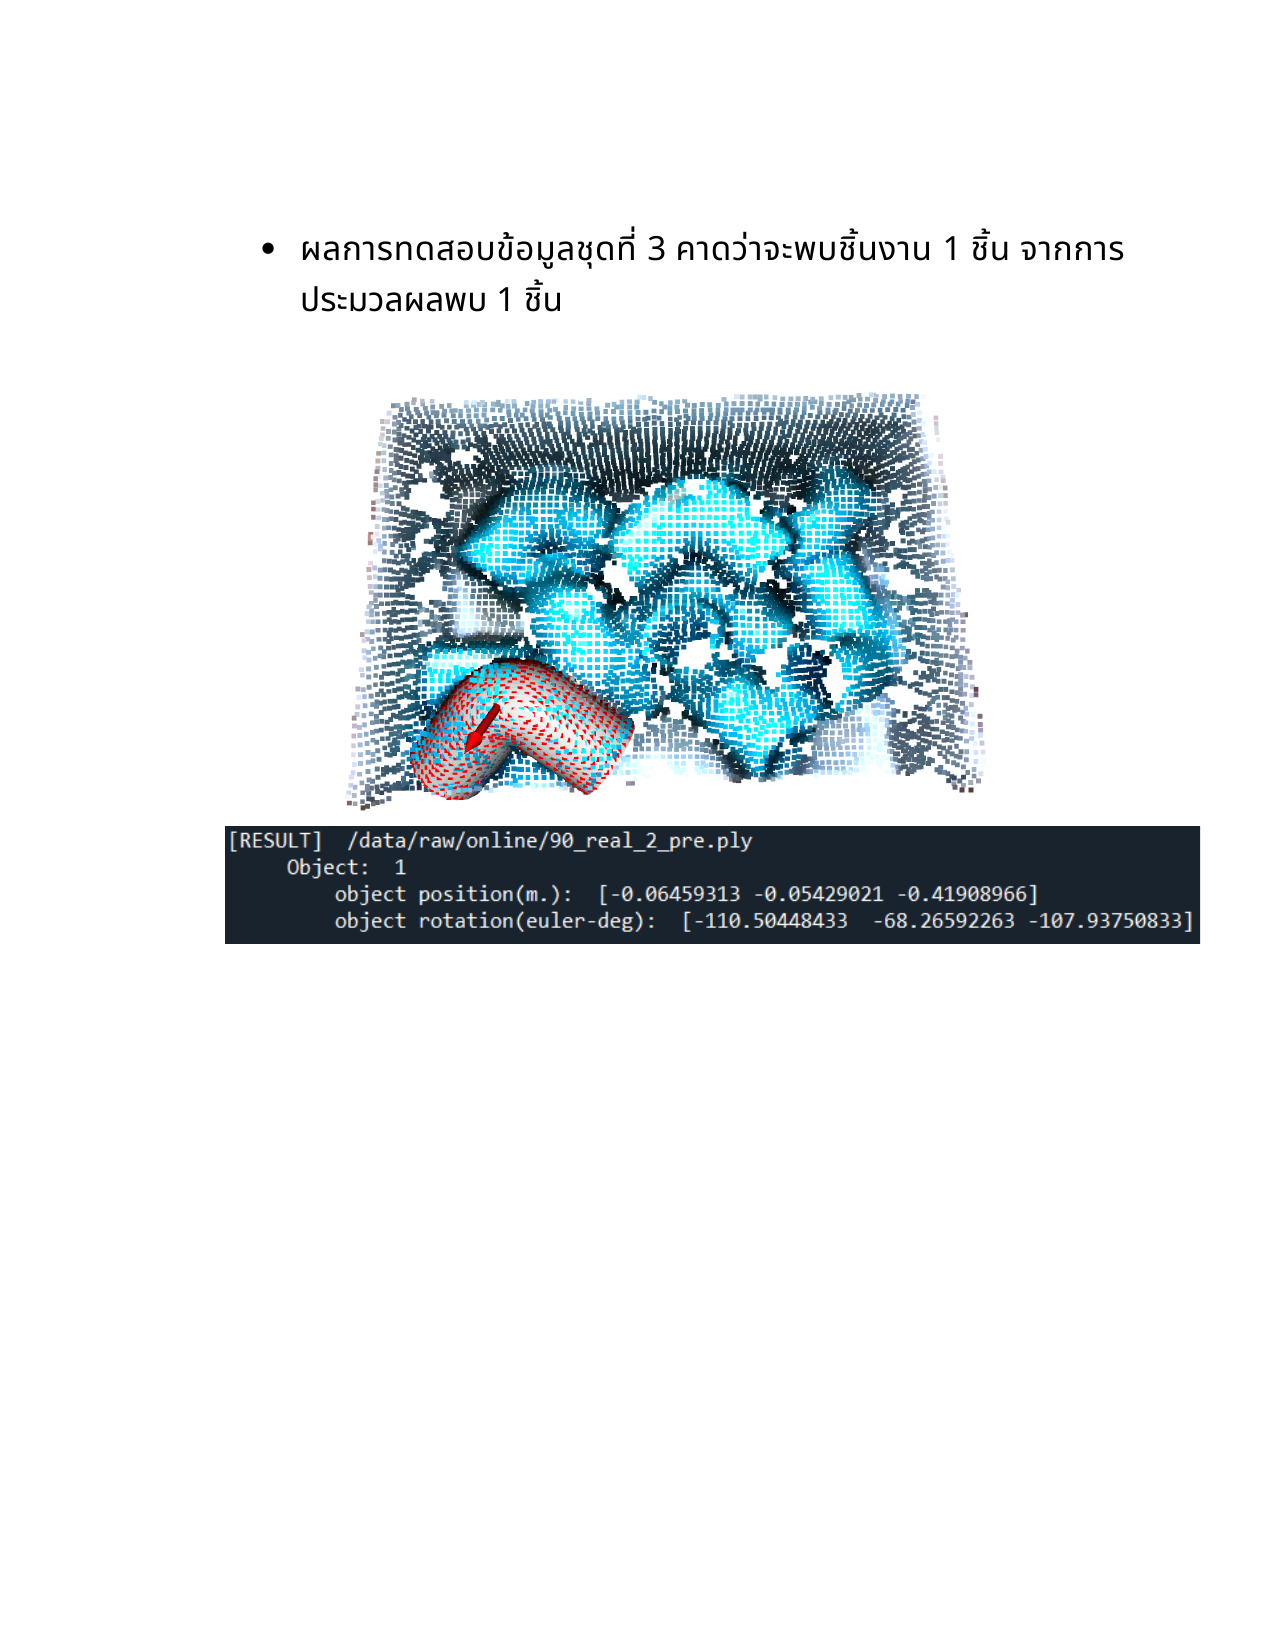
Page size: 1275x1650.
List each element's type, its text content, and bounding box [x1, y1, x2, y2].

list ผลการทดสอบข้อมูลชุดที่ 3 คาดว่าจะพบชิ้นงาน 1 ชิ้น จากการประมวลผลพบ 1 ชิ้น [262, 225, 1125, 326]
picture [225, 377, 1200, 944]
